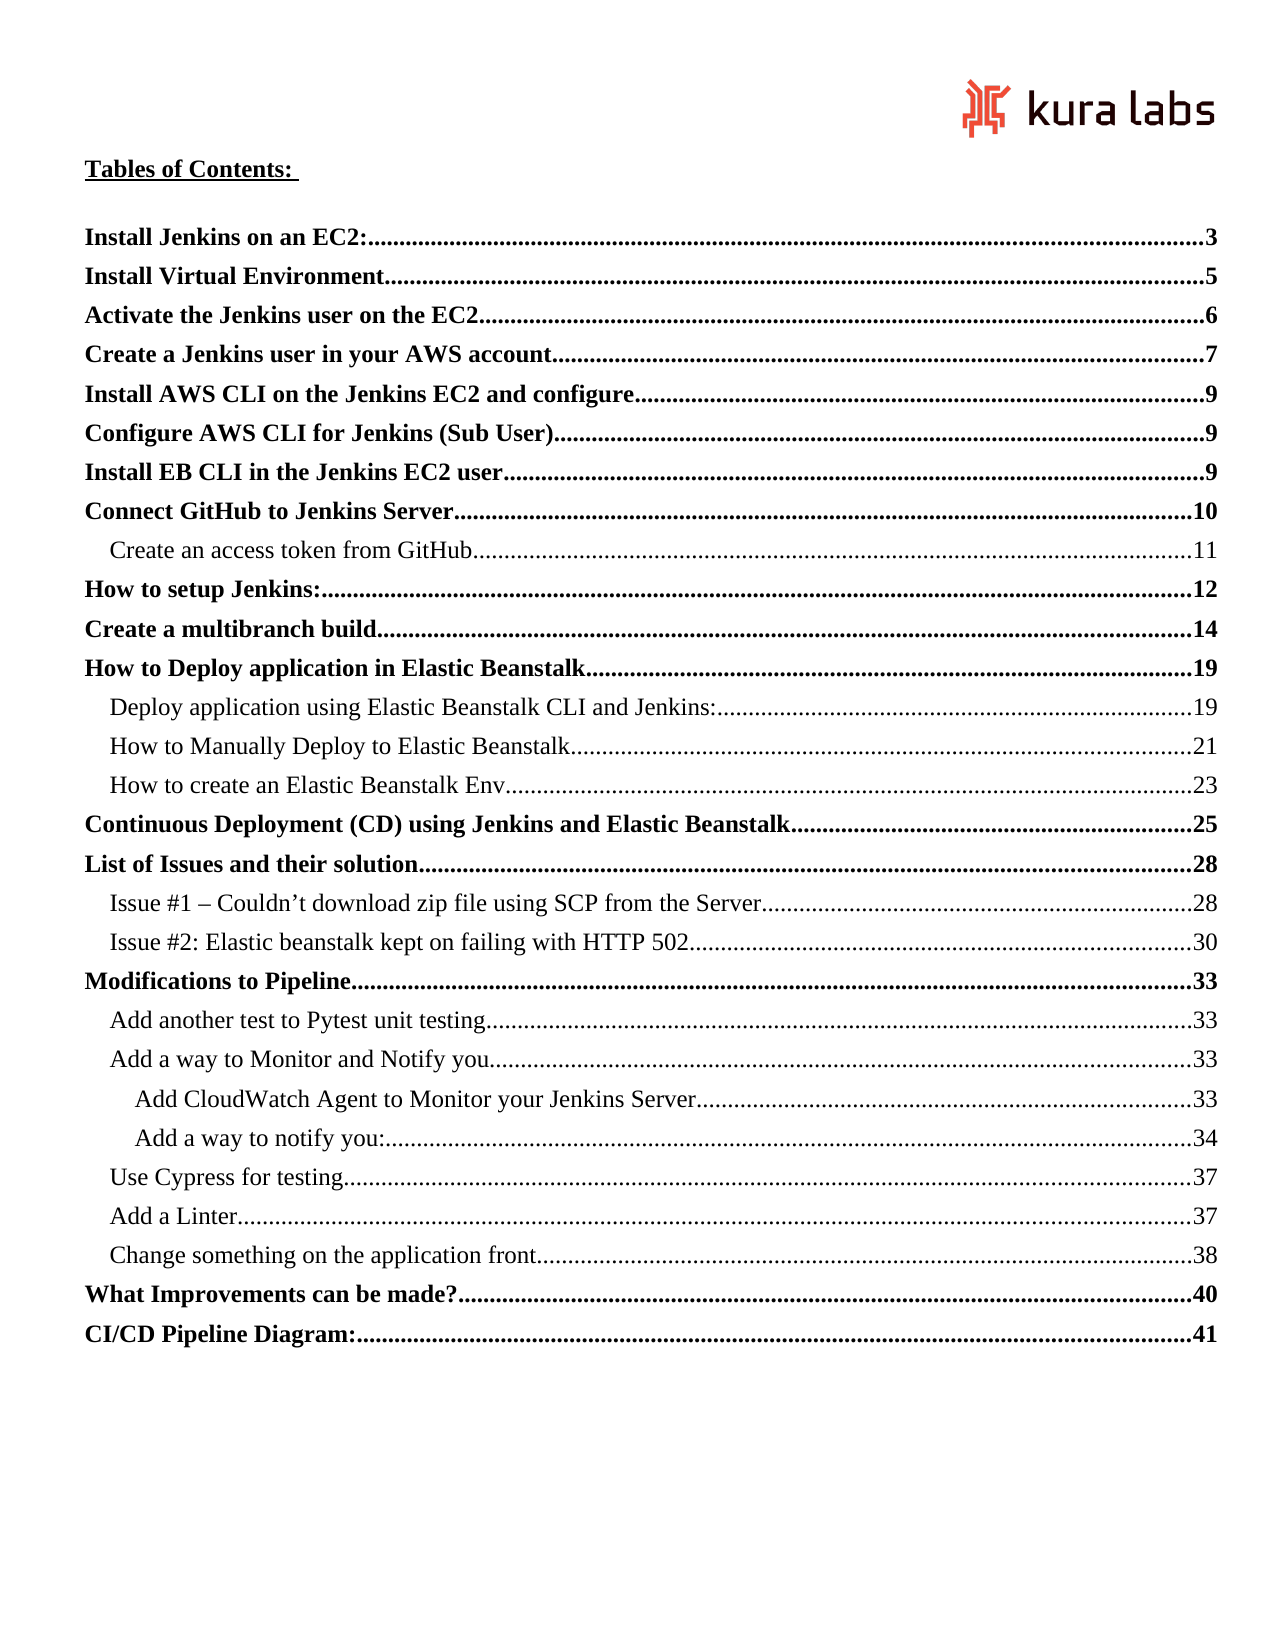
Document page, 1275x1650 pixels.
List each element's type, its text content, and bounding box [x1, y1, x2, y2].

text How to Manually Deploy to Elastic Beanstalk 21 [109, 731, 1219, 760]
text Create a Jenkins user in your AWS account 7 [84, 339, 1219, 368]
text Connect GitHub to Jenkins Server 10 [84, 496, 1219, 525]
text Issue #2: Elastic beanstalk kept on failing with HTTP 502 30 [109, 927, 1219, 956]
text Create an access token from GitHub 11 [109, 535, 1219, 564]
text Modifications to Pipeline 33 [84, 966, 1219, 995]
text Install EB CLI in the Jenkins EC2 user 9 [84, 457, 1219, 486]
text What Improvements can be made? 40 [84, 1279, 1219, 1308]
text Deploy application using Elastic Beanstalk CLI and Jenkins: 19 [109, 692, 1219, 721]
text Tables of Contents: [84, 154, 1219, 183]
text How to setup Jenkins: 12 [84, 574, 1219, 603]
text Continuous Deployment (CD) using Jenkins and Elastic Beanstalk 25 [84, 809, 1219, 838]
text Install Virtual Environment 5 [84, 261, 1219, 290]
text Add a way to Monitor and Notify you 33 [109, 1044, 1219, 1073]
text How to Deploy application in Elastic Beanstalk 19 [84, 653, 1219, 682]
text How to create an Elastic Beanstalk Env 23 [109, 770, 1219, 799]
text Add a Linter 37 [109, 1201, 1219, 1230]
text Add a way to notify you: 34 [134, 1123, 1219, 1152]
text CI/CD Pipeline Diagram: 41 [84, 1319, 1219, 1347]
text Create a multibranch build 14 [84, 614, 1219, 642]
text Issue #1 – Couldn’t download zip file using SCP from the Server 28 [109, 888, 1219, 917]
text Install AWS CLI on the Jenkins EC2 and configure 9 [84, 379, 1219, 407]
picture [962, 75, 1219, 144]
text Add another test to Pytest unit testing 33 [109, 1005, 1219, 1034]
text List of Issues and their solution 28 [84, 849, 1219, 877]
text Change something on the application front 38 [109, 1240, 1219, 1269]
text Use Cypress for testing 37 [109, 1162, 1219, 1191]
text Configure AWS CLI for Jenkins (Sub User) 9 [84, 418, 1219, 447]
text Add CloudWatch Agent to Monitor your Jenkins Server 33 [134, 1084, 1219, 1112]
text Install Jenkins on an EC2: 3 [84, 222, 1219, 251]
text Activate the Jenkins user on the EC2 6 [84, 300, 1219, 329]
